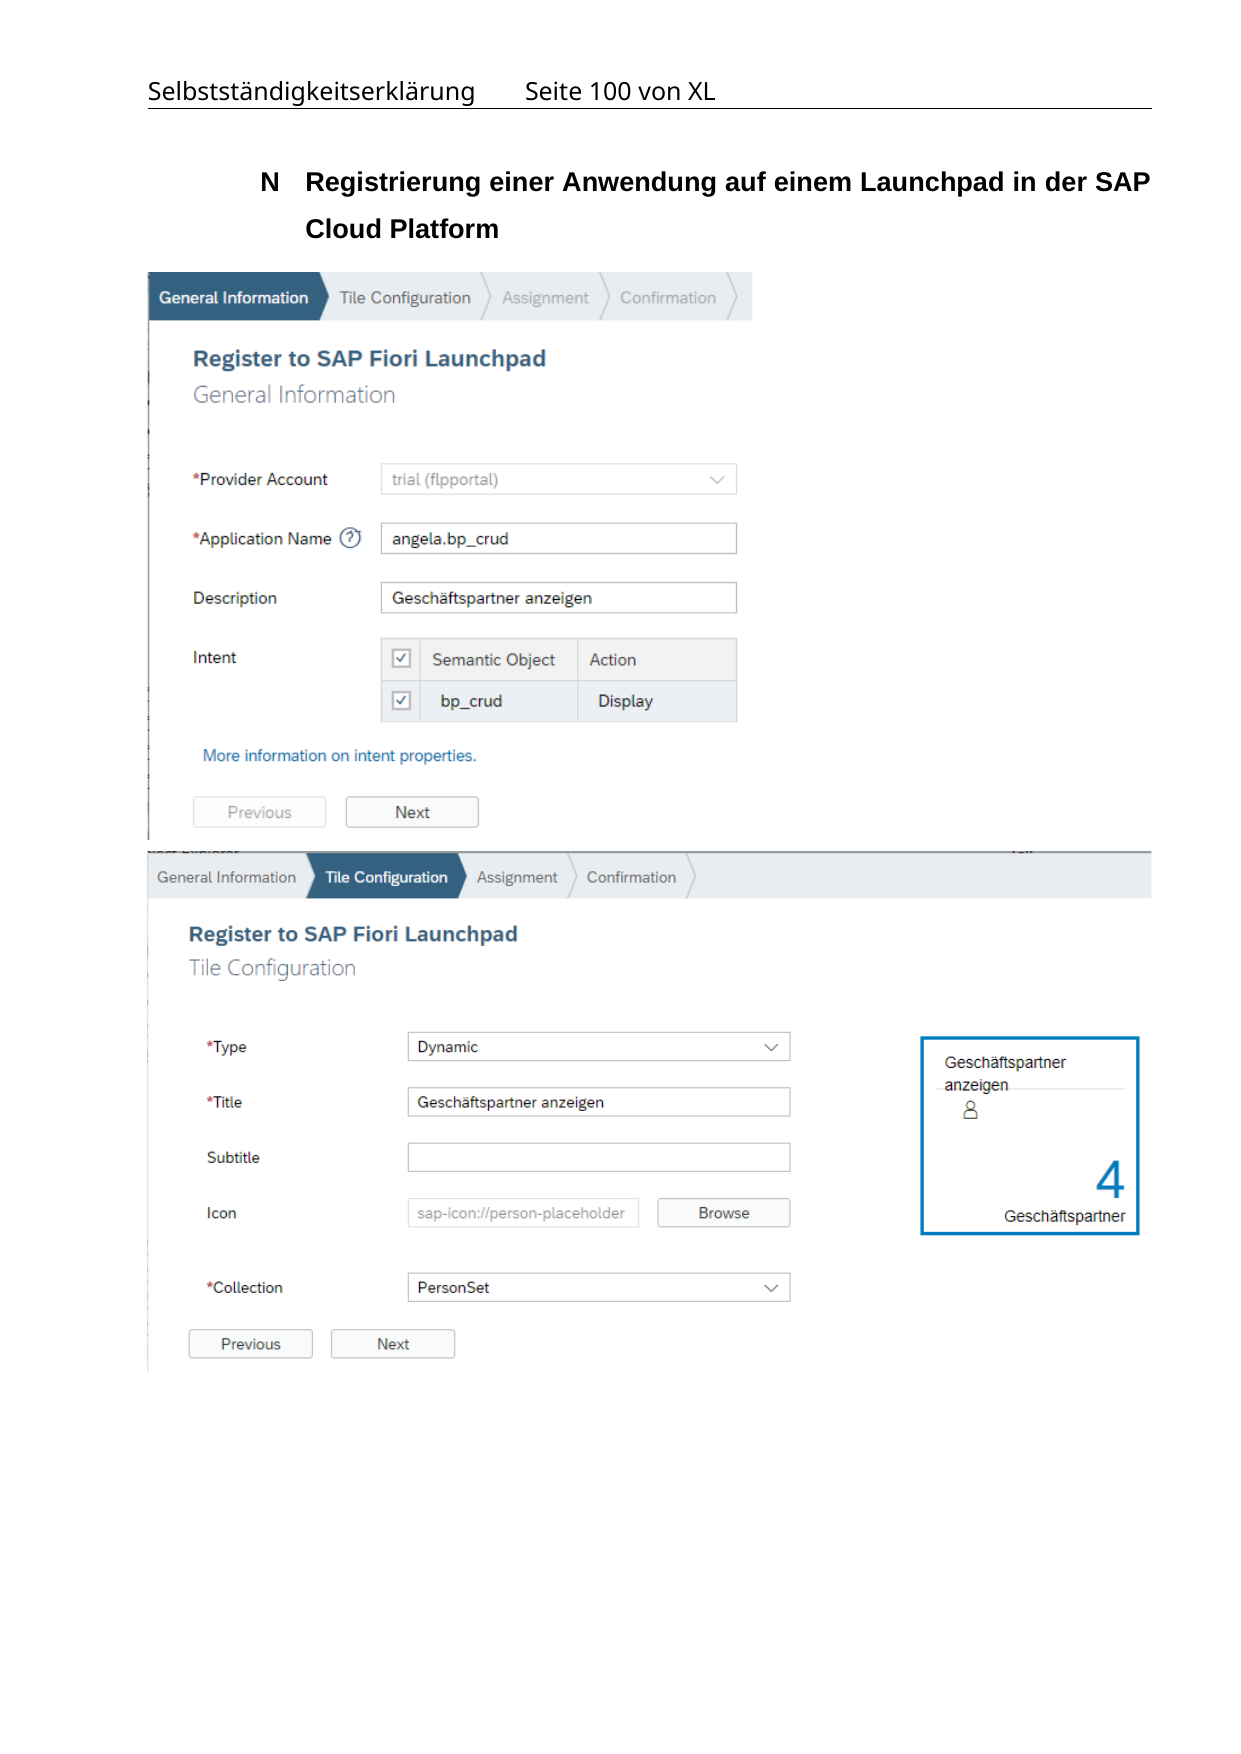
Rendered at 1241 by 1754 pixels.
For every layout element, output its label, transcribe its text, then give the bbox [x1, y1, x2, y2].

picture [147, 272, 753, 840]
picture [147, 851, 1152, 1371]
text Registrierung einer Anwendung auf einem Launchpad in der SAP Cloud Platform [260, 166, 1152, 244]
